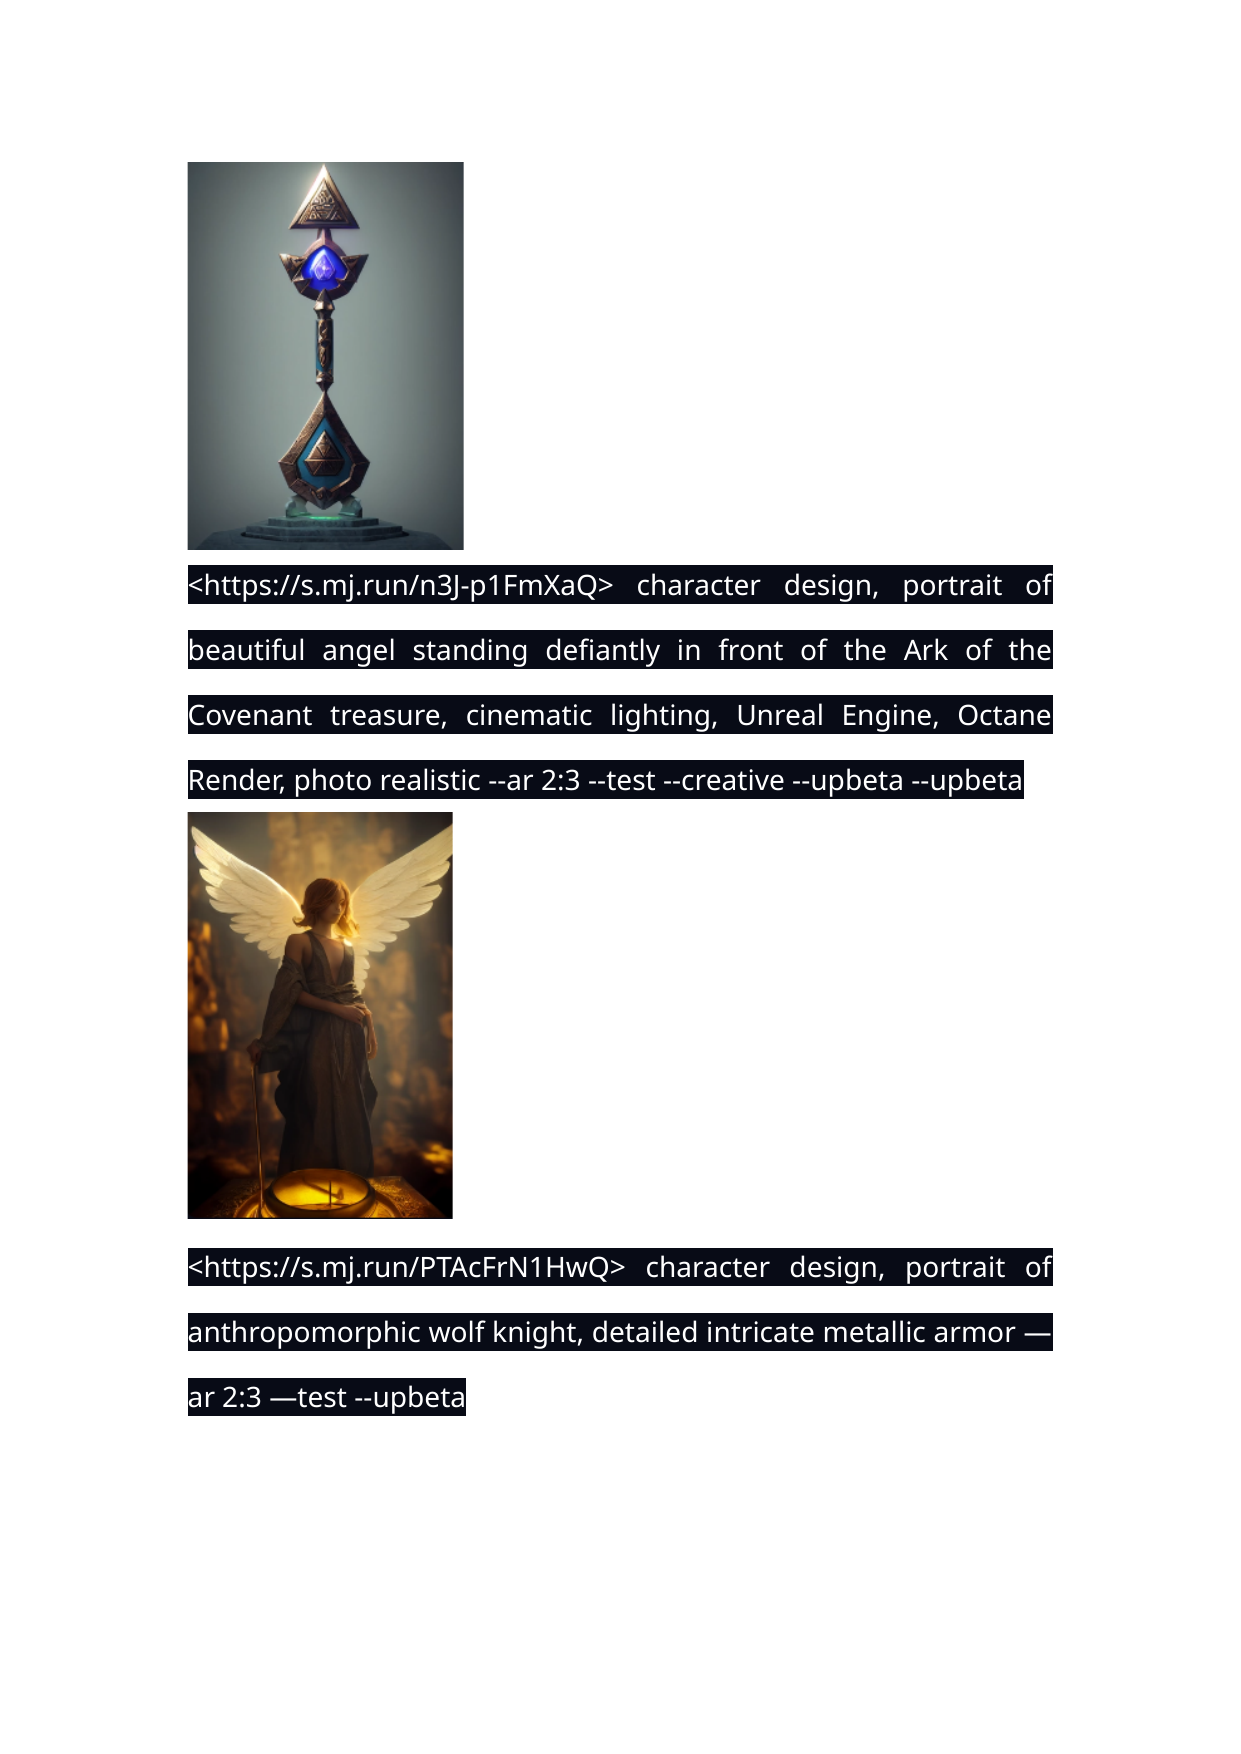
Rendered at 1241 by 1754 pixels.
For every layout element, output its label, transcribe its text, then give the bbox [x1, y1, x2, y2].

picture [187, 812, 453, 1219]
text <https://s.mj.run/n3J-p1FmXaQ> character design, portrait of beautiful angel standing defiantly in front of the Ark of the Covenant treasure, cinematic lighting, Unreal Engine, Octane Render, photo realistic --ar 2:3 --test --creative --upbeta --upbeta [187, 552, 1053, 812]
text <https://s.mj.run/PTAcFrN1HwQ> character design, portrait of anthropomorphic wolf knight, detailed intricate metallic armor —ar 2:3 —test --upbeta [187, 1234, 1053, 1429]
picture [187, 162, 464, 550]
